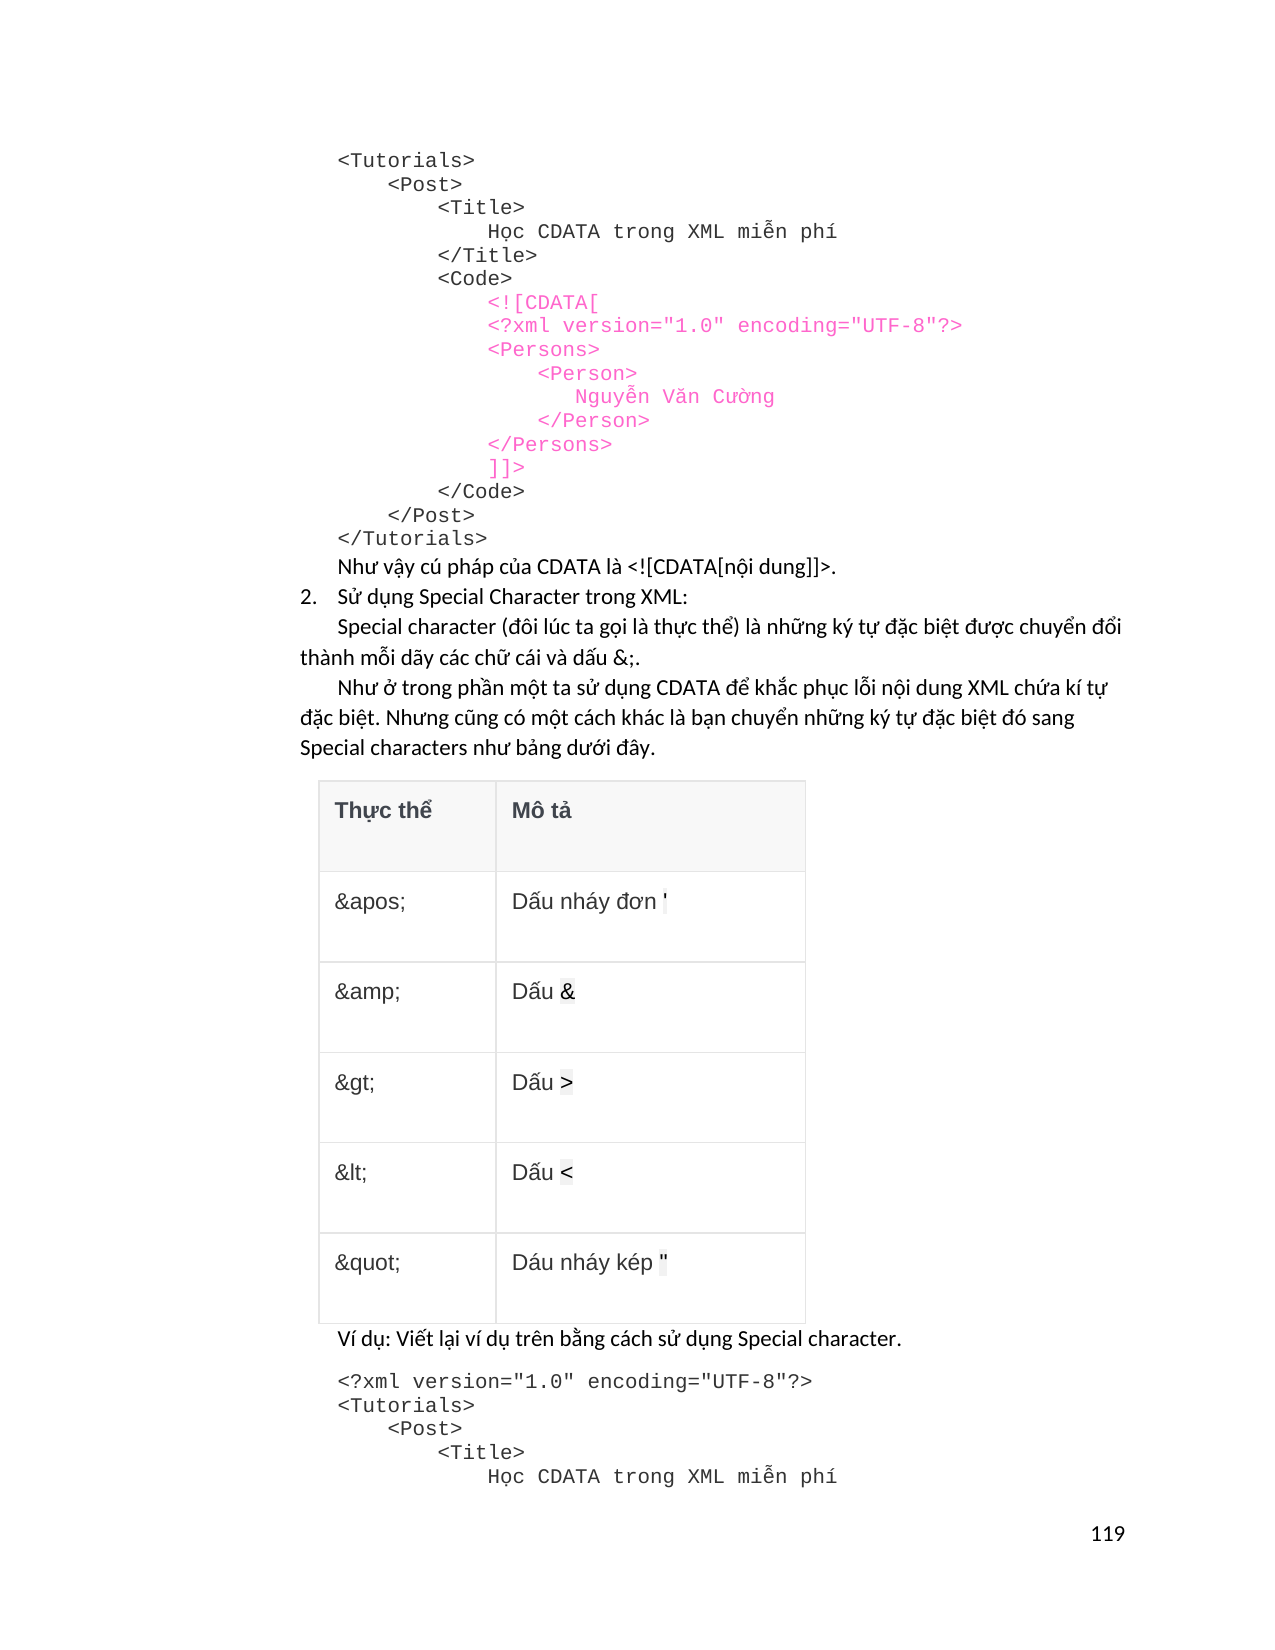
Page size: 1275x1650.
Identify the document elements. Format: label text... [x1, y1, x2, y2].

text <Tutorials> [337, 1395, 1125, 1418]
table_cell &apos; [320, 872, 495, 961]
table_cell Dấu nháy đơn ' [497, 872, 805, 961]
table_cell &lt; [320, 1143, 495, 1232]
text <?xml version="1.0" encoding="UTF-8"?> [337, 316, 1125, 339]
list Sử dụng Special Character trong XML: [300, 582, 1125, 610]
table_cell Dấu & [497, 963, 805, 1051]
text Học CDATA trong XML miễn phí [337, 1466, 1125, 1489]
text </Code> [337, 481, 1125, 505]
text <![CDATA[ [337, 292, 1125, 316]
text <Post> [337, 1418, 1125, 1442]
table_header Mô tả [497, 782, 805, 871]
list Như vậy cú pháp của CDATA là <![CDATA[nội dung]]>. [300, 552, 1125, 580]
text <?xml version="1.0" encoding="UTF-8"?> [337, 1371, 1125, 1395]
list Special character (đôi lúc ta gọi là thực thể) là những ký tự đặc biệt được chuyển đổi thành mỗi dãy các chữ cái và dấu &;. [300, 612, 1125, 671]
text </Persons> [337, 434, 1125, 457]
table_cell Dáu nháy kép " [497, 1234, 805, 1323]
text <Post> [337, 174, 1125, 197]
text </Post> [337, 505, 1125, 528]
text Học CDATA trong XML miễn phí [337, 221, 1125, 244]
table_cell &gt; [320, 1053, 495, 1142]
text <Code> [337, 268, 1125, 292]
table_cell &quot; [320, 1234, 495, 1323]
text <Title> [337, 197, 1125, 221]
table_cell Dấu < [497, 1143, 805, 1232]
table_header Thực thể [320, 782, 495, 871]
table_cell Dấu > [497, 1053, 805, 1142]
text ]]> [337, 457, 1125, 481]
text <Person> [337, 363, 1125, 386]
table_cell &amp; [320, 963, 495, 1051]
list Ví dụ: Viết lại ví dụ trên bằng cách sử dụng Special character. [300, 1324, 1125, 1352]
text <Tutorials> [337, 150, 1125, 174]
text </Title> [337, 244, 1125, 268]
text </Person> [337, 410, 1125, 434]
list Như ở trong phần một ta sử dụng CDATA để khắc phục lỗi nội dung XML chứa kí tự đặc biệt. Nhưng cũng có một cách khác là bạn chuyển những ký tự đặc biệt đó sang Special characters như bảng dưới đây. [300, 673, 1125, 761]
text <Persons> [337, 339, 1125, 363]
text <Title> [337, 1442, 1125, 1466]
text </Tutorials> [337, 528, 1125, 552]
text Nguyễn Văn Cường [337, 386, 1125, 410]
